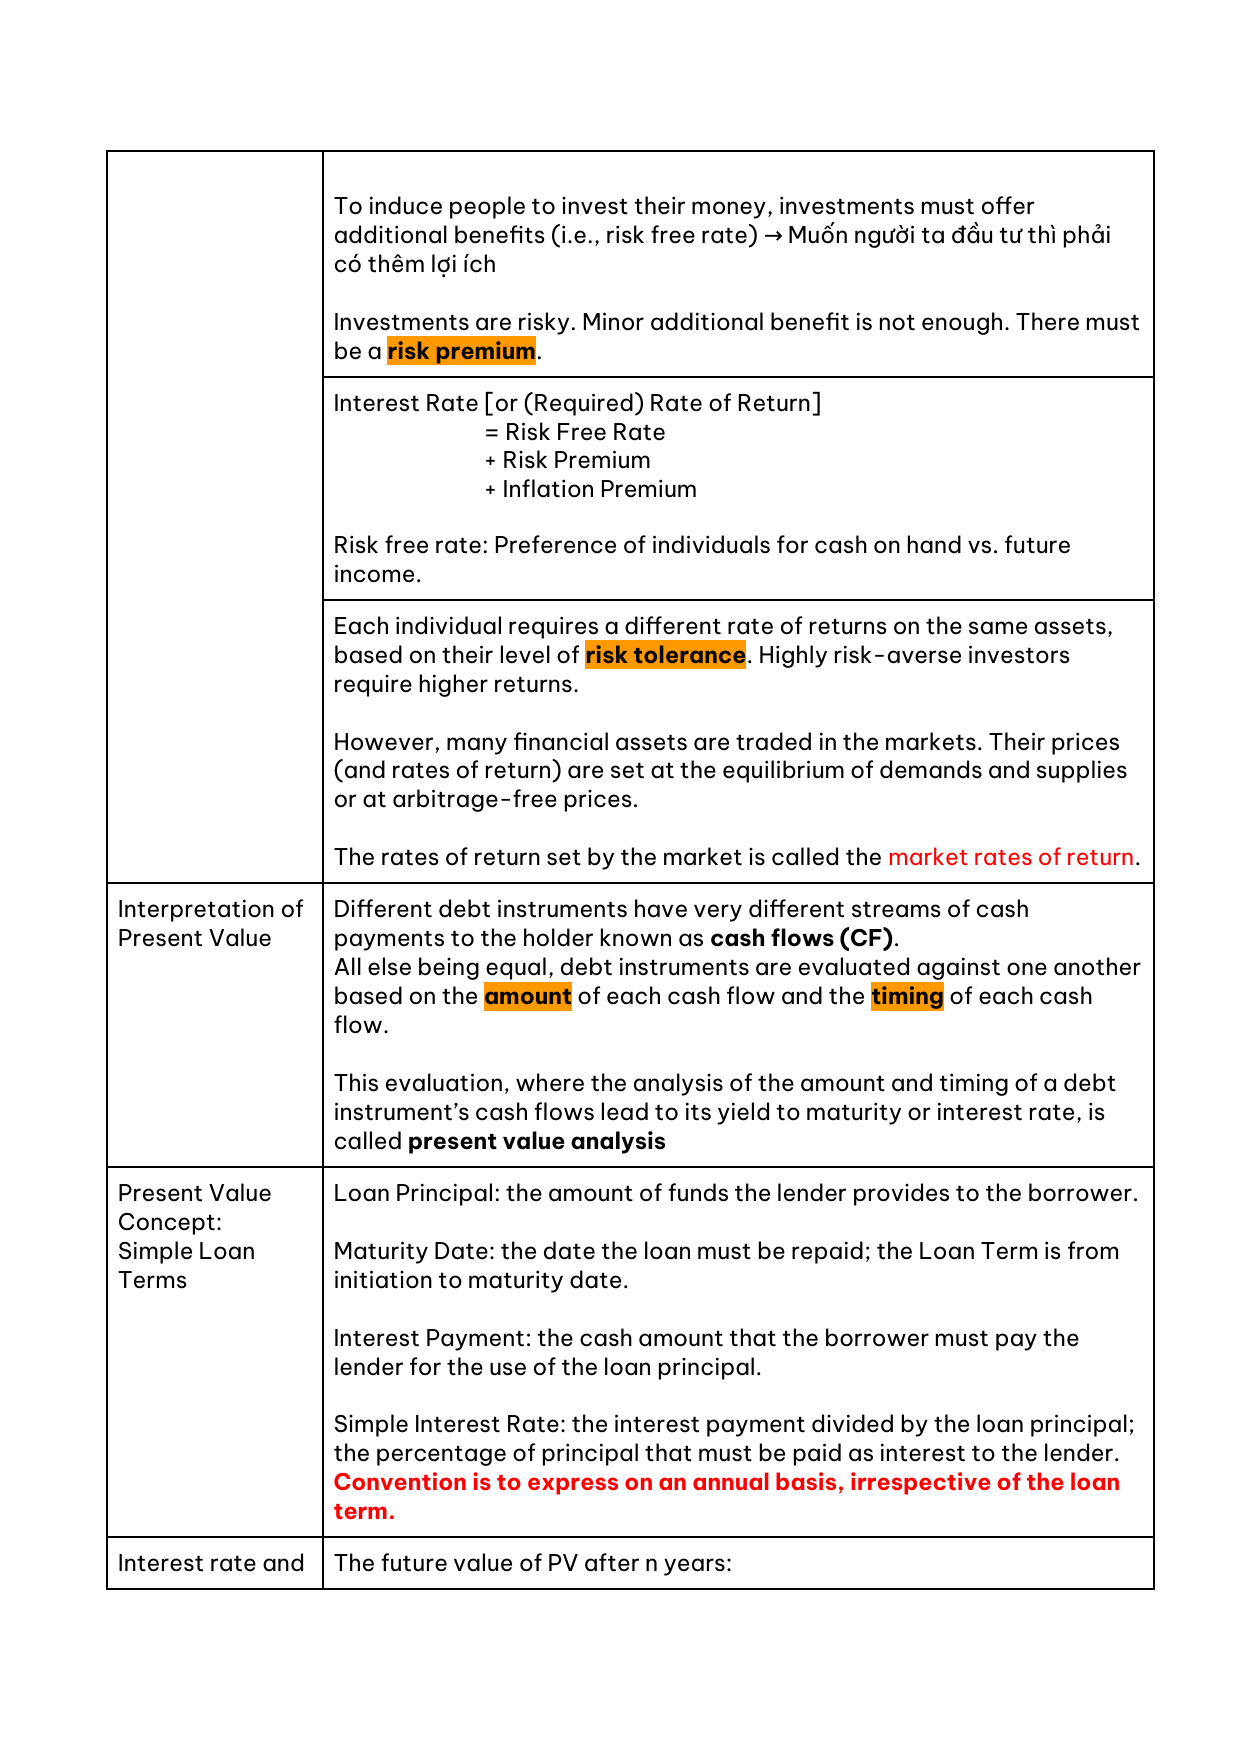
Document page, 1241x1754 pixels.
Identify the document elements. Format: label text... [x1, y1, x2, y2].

table_cell Each individual requires a different rate of returns on the same assets, based on their level of risk tolerance. Highly risk-averse investors require higher returns. However, many financial assets are traded in the markets. Their prices (and rates of return) are set at the equilibrium of demands and supplies or at arbitrage-free prices. The rates of return set by the market is called the market rates of return. [324, 601, 1153, 882]
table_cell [108, 152, 322, 882]
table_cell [108, 1538, 322, 1588]
table_cell Interpretation of Present Value [108, 884, 322, 1166]
table_cell Different debt instruments have very different streams of cash payments to the holder known as cash flows (CF). All else being equal, debt instruments are evaluated against one another based on the amount of each cash flow and the timing of each cash flow. This evaluation, where the analysis of the amount and timing of a debt instrument’s cash flows lead to its yield to maturity or interest rate, is called present value analysis [324, 884, 1153, 1166]
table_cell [324, 152, 1153, 376]
table_cell Present Value Concept: Simple Loan Terms [108, 1168, 322, 1536]
table_cell Loan Principal: the amount of funds the lender provides to the borrower. Maturity Date: the date the loan must be repaid; the Loan Term is from initiation to maturity date. Interest Payment: the cash amount that the borrower must pay the lender for the use of the loan principal. Simple Interest Rate: the interest payment divided by the loan principal; the percentage of principal that must be paid as interest to the lender. Convention is to express on an annual basis, irrespective of the loan term. [324, 1168, 1153, 1536]
table_cell Interest Rate [or (Required) Rate of Return] = Risk Free Rate + Risk Premium + Inflation Premium Risk free rate: Preference of individuals for cash on hand vs. future income. [324, 378, 1153, 599]
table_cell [324, 1538, 1153, 1588]
